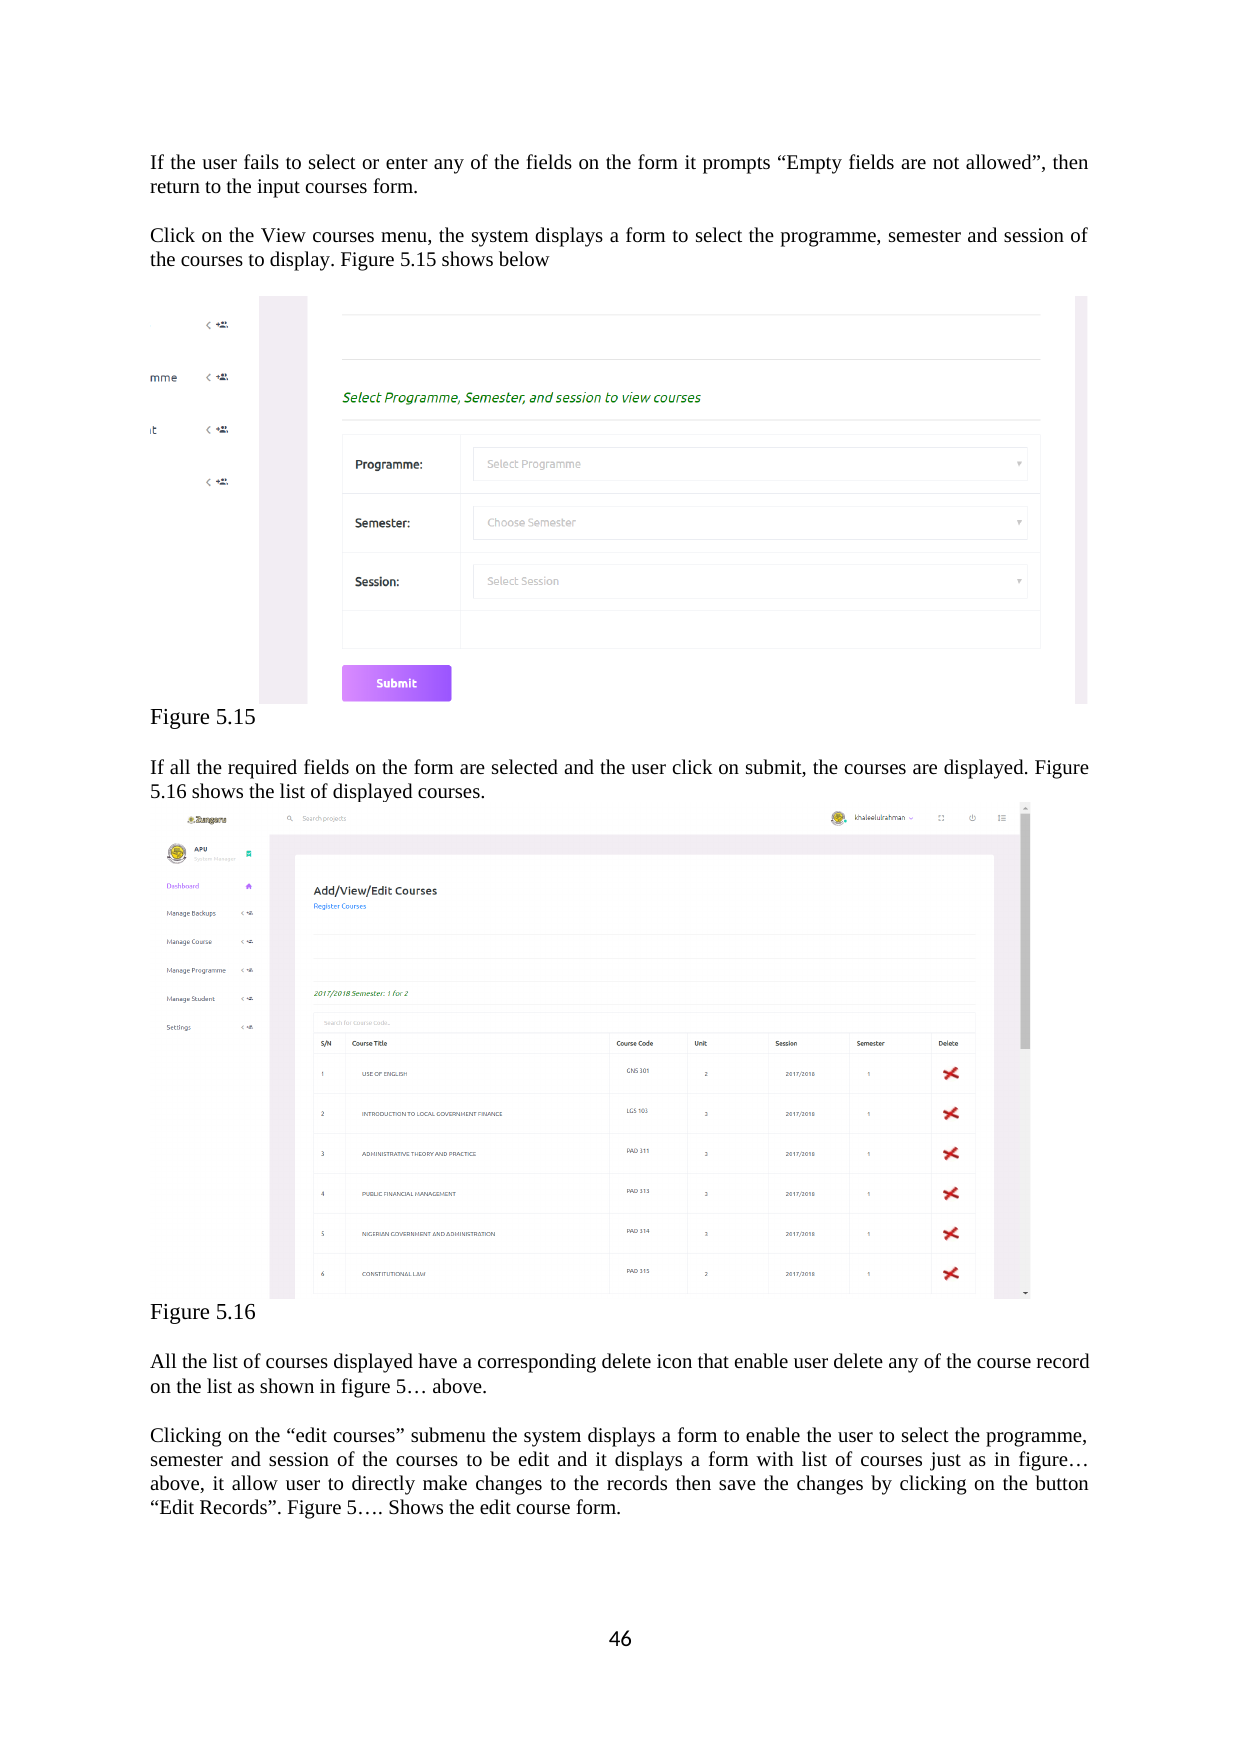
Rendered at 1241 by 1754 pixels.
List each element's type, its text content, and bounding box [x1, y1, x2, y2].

text Click on the View courses menu, the system displays a form to select the programme, semester and session of the courses to display. Figure 5.15 shows below [150, 223, 1090, 271]
picture [150, 296, 1088, 704]
text Figure 5.15 [150, 703, 1090, 730]
text Clicking on the “edit courses” submenu the system displays a form to enable the user to select the programme, semester and session of the courses to be edit and it displays a form with list of courses just as in figure… above, it allow user to directly make changes to the records then save the changes by clicking on the button “Edit Records”. Figure 5…. Shows the edit course form. [150, 1423, 1090, 1519]
picture [150, 802, 1031, 1299]
text If the user fails to select or enter any of the fields on the form it prompts “Empty fields are not allowed”, then return to the input courses form. [150, 150, 1090, 198]
text All the list of courses displayed have a corresponding delete icon that enable user delete any of the course record on the list as shown in figure 5… above. [150, 1349, 1090, 1398]
text Figure 5.16 [150, 1298, 1090, 1324]
text If all the required fields on the form are selected and the user click on submit, the courses are displayed. Figure 5.16 shows the list of displayed courses. [150, 755, 1090, 803]
